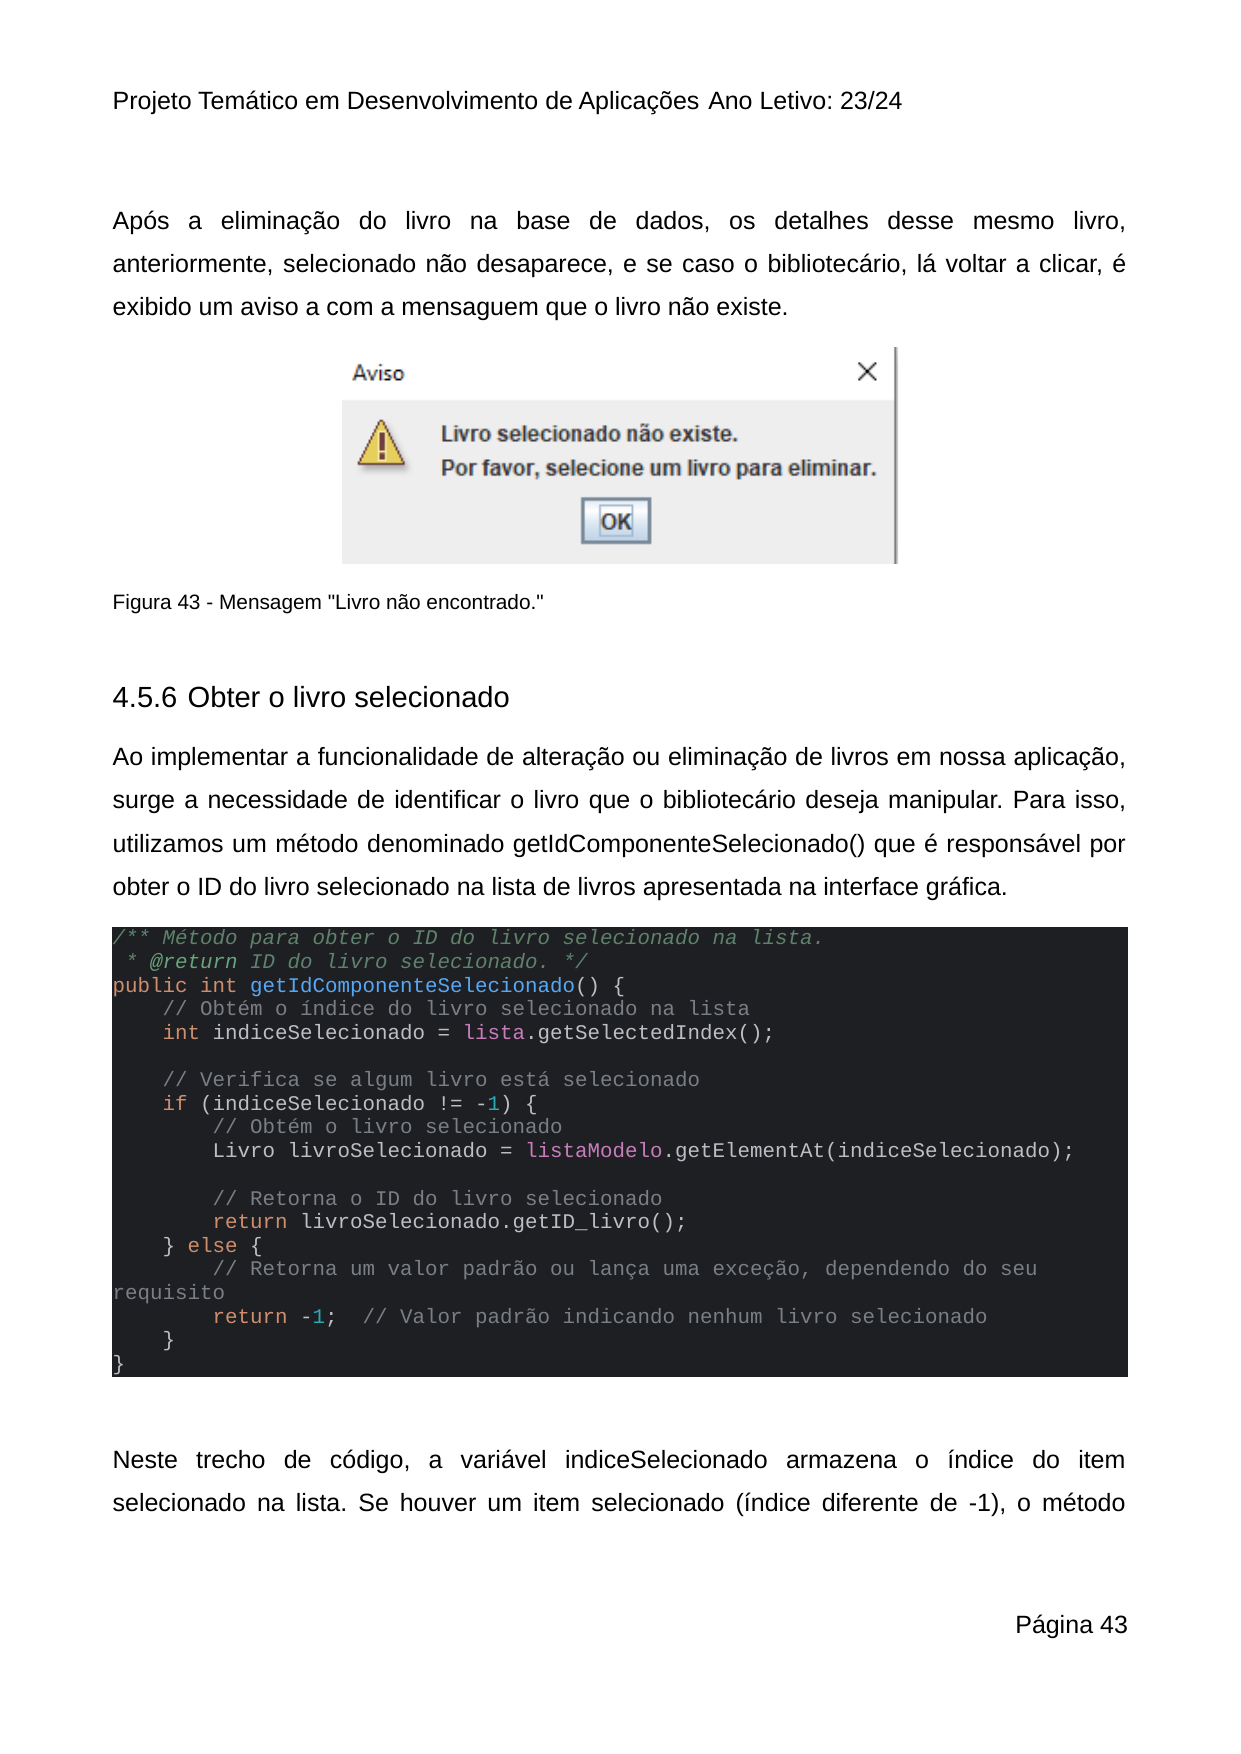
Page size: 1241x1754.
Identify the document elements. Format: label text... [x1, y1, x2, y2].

text Figura 43 - Mensagem "Livro não encontrado." [112, 590, 1128, 614]
subtitle Obter o livro selecionado [112, 679, 1128, 713]
text Após a eliminação do livro na base de dados, os detalhes desse mesmo livro, anteriormente, selecionado não desaparece, e se caso o bibliotecário, lá voltar a clicar, é exibido um aviso a com a mensaguem que o livro não existe. [112, 206, 1128, 321]
picture [342, 347, 899, 564]
text /** Método para obter o ID do livro selecionado na lista. * @return ID do livro selecionado. */ public int getIdComponenteSelecionado() { // Obtém o índice do livro selecionado na lista int indiceSelecionado = lista.getSelectedIndex(); // Verifica se algum livro está selecionado if (indiceSelecionado != -1) { // Obtém o livro selecionado Livro livroSelecionado = listaModelo.getElementAt(indiceSelecionado); // Retorna o ID do livro selecionado return livroSelecionado.getID_livro(); } else { // Retorna um valor padrão ou lança uma exceção, dependendo do seu requisito return -1; // Valor padrão indicando nenhum livro selecionado } } [112, 927, 1128, 1377]
text Ao implementar a funcionalidade de alteração ou eliminação de livros em nossa aplicação, surge a necessidade de identificar o livro que o bibliotecário deseja manipular. Para isso, utilizamos um método denominado getIdComponenteSelecionado() que é responsável por obter o ID do livro selecionado na lista de livros apresentada na interface gráfica. [112, 742, 1128, 901]
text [112, 1445, 1128, 1517]
